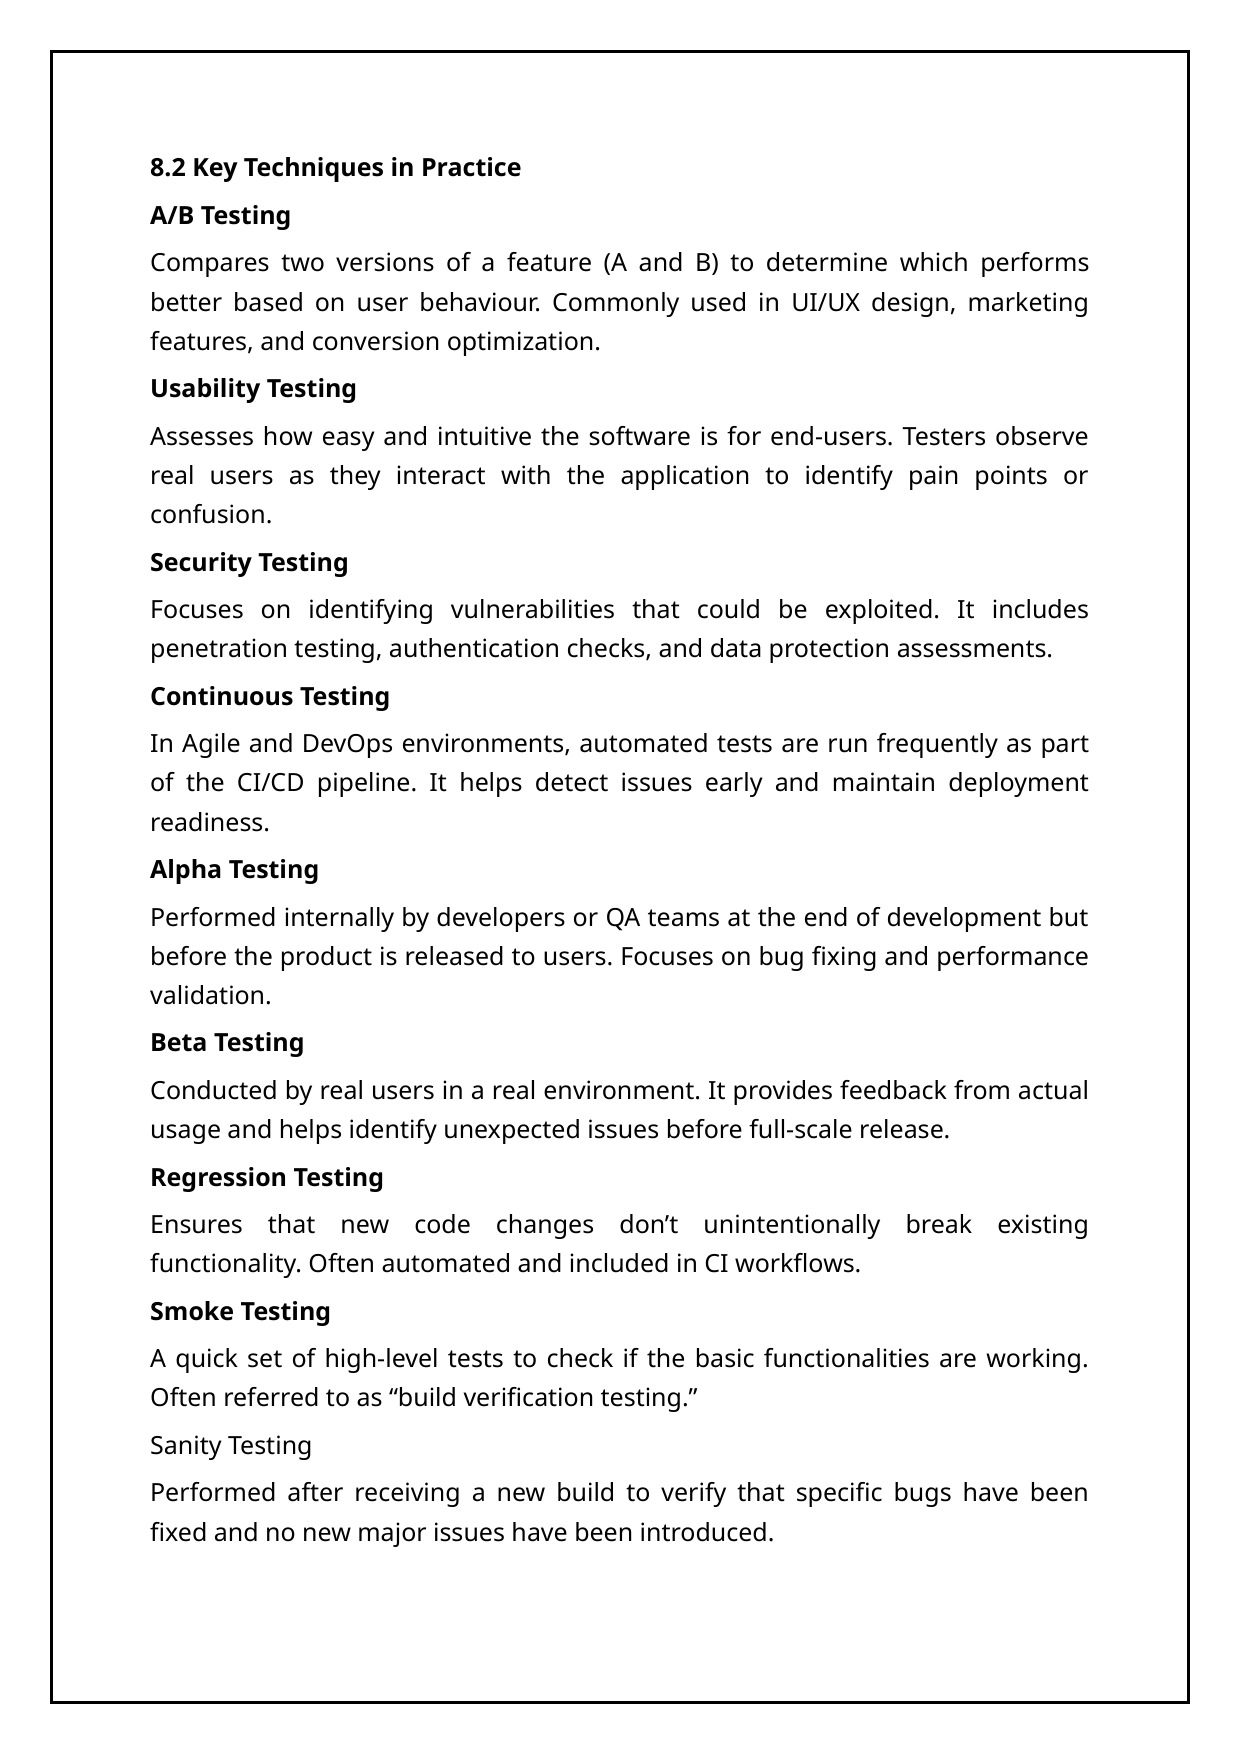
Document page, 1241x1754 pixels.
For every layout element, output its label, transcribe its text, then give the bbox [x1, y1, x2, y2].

text 8.2 Key Techniques in Practice [150, 150, 1090, 184]
text Assesses how easy and intuitive the software is for end-users. Testers observe real users as they interact with the application to identify pain points or confusion. [150, 418, 1090, 531]
text Performed after receiving a new build to verify that specific bugs have been fixed and no new major issues have been introduced. [150, 1475, 1090, 1548]
text Compares two versions of a feature (A and B) to determine which performs better based on user behaviour. Commonly used in UI/UX design, marketing features, and conversion optimization. [150, 245, 1090, 357]
text Ensures that new code changes don’t unintentionally break existing functionality. Often automated and included in CI workflows. [150, 1207, 1090, 1280]
text Continuous Testing [150, 678, 1090, 712]
text Beta Testing [150, 1025, 1090, 1059]
text Security Testing [150, 544, 1090, 578]
text Focuses on identifying vulnerabilities that could be exploited. It includes penetration testing, authentication checks, and data protection assessments. [150, 592, 1090, 665]
text Sanity Testing [150, 1427, 1090, 1462]
text Alpha Testing [150, 852, 1090, 886]
text A/B Testing [150, 197, 1090, 232]
text Performed internally by developers or QA teams at the end of development but before the product is released to users. Focuses on bug fixing and performance validation. [150, 899, 1090, 1012]
text Smoke Testing [150, 1293, 1090, 1327]
text In Agile and DevOps environments, automated tests are run frequently as part of the CI/CD pipeline. It helps detect issues early and maintain deployment readiness. [150, 726, 1090, 838]
text Regression Testing [150, 1159, 1090, 1193]
text A quick set of high-level tests to check if the basic functionalities are working. Often referred to as “build verification testing.” [150, 1341, 1090, 1414]
text Conducted by real users in a real environment. It provides feedback from actual usage and helps identify unexpected issues before full-scale release. [150, 1072, 1090, 1146]
text Usability Testing [150, 371, 1090, 405]
